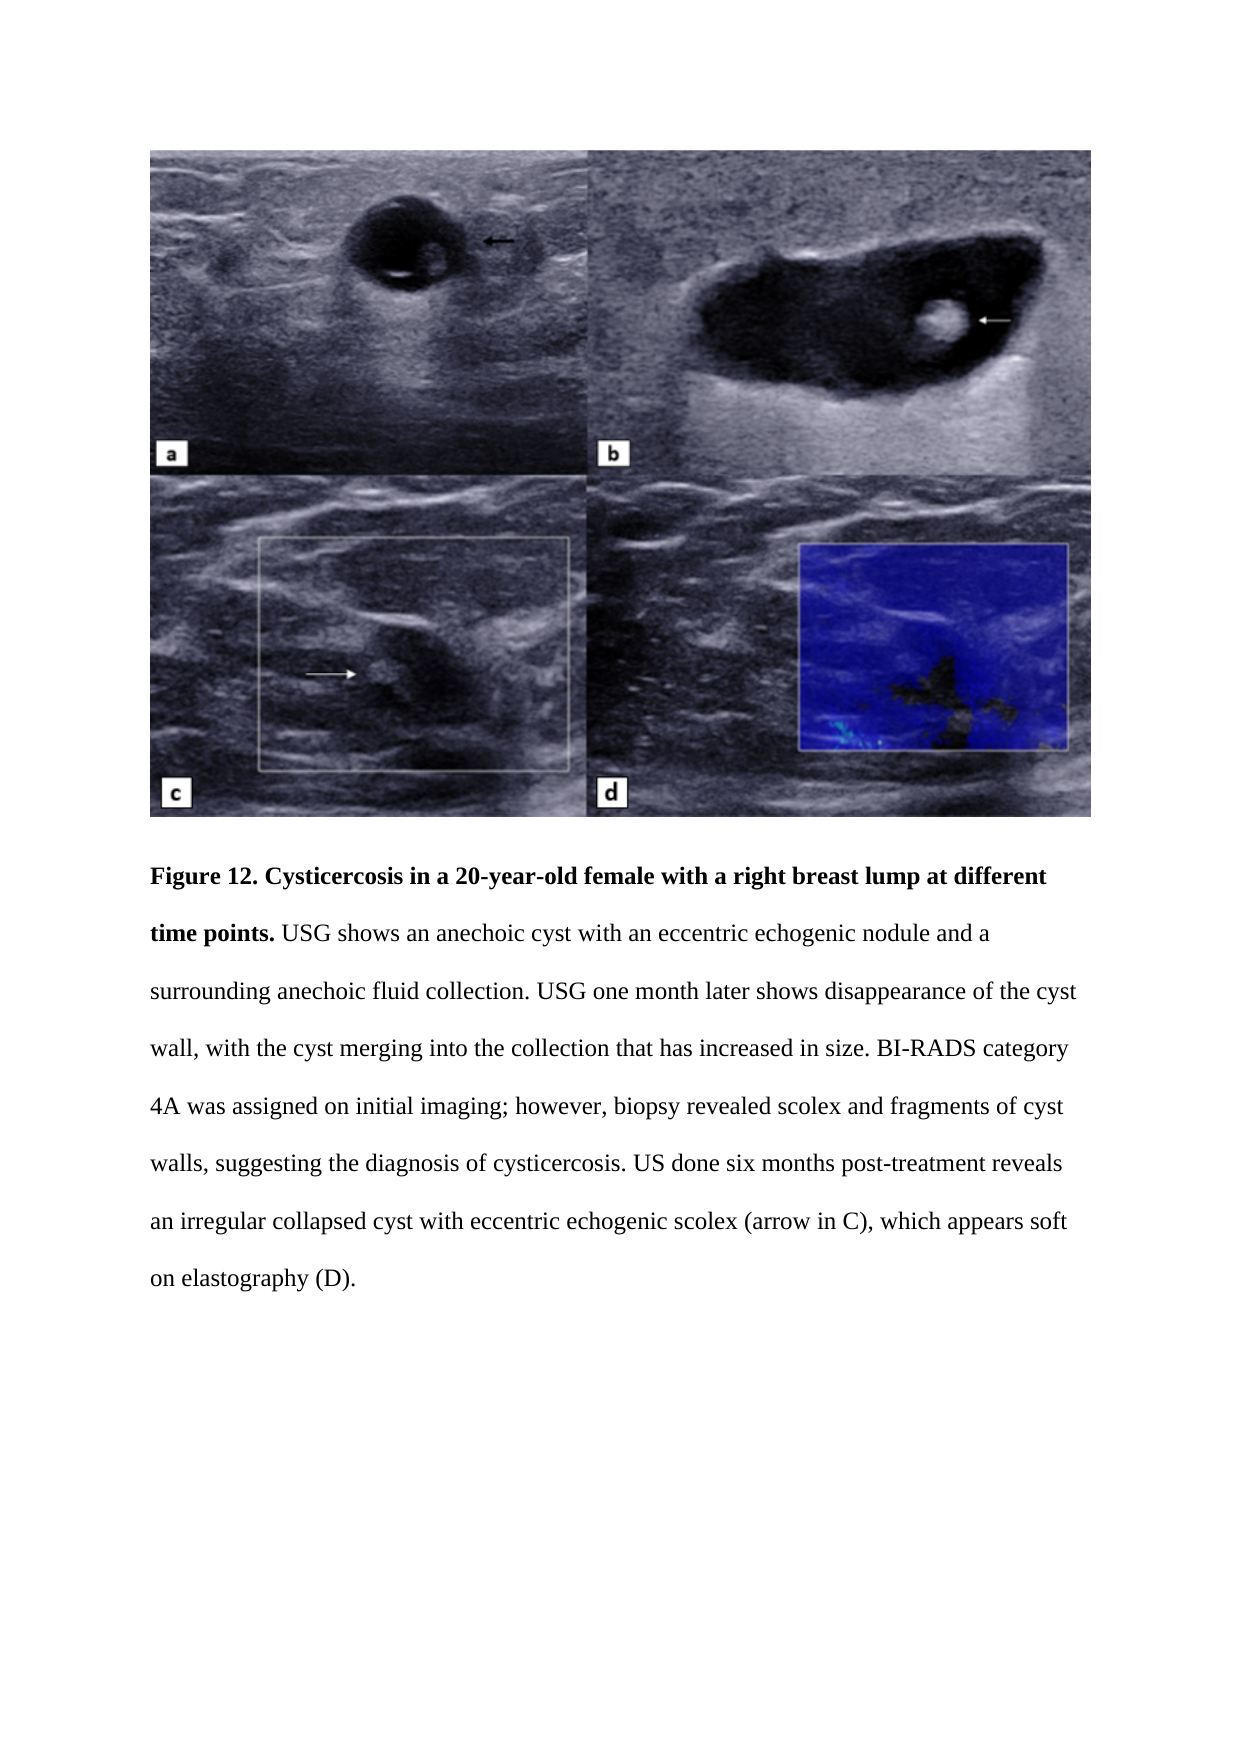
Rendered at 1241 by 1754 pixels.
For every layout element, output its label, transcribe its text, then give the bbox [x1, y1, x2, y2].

picture [150, 149, 1091, 817]
text Figure 12. Cysticercosis in a 20-year-old female with a right breast lump at different time points. USG shows an anechoic cyst with an eccentric echogenic nodule and a surrounding anechoic fluid collection. USG one month later shows disappearance of the cyst wall, with the cyst merging into the collection that has increased in size. BI-RADS category 4A was assigned on initial imaging; however, biopsy revealed scolex and fragments of cyst walls, suggesting the diagnosis of cysticercosis. US done six months post-treatment reveals an irregular collapsed cyst with eccentric echogenic scolex (arrow in C), which appears soft on elastography (D). [150, 861, 1090, 1292]
